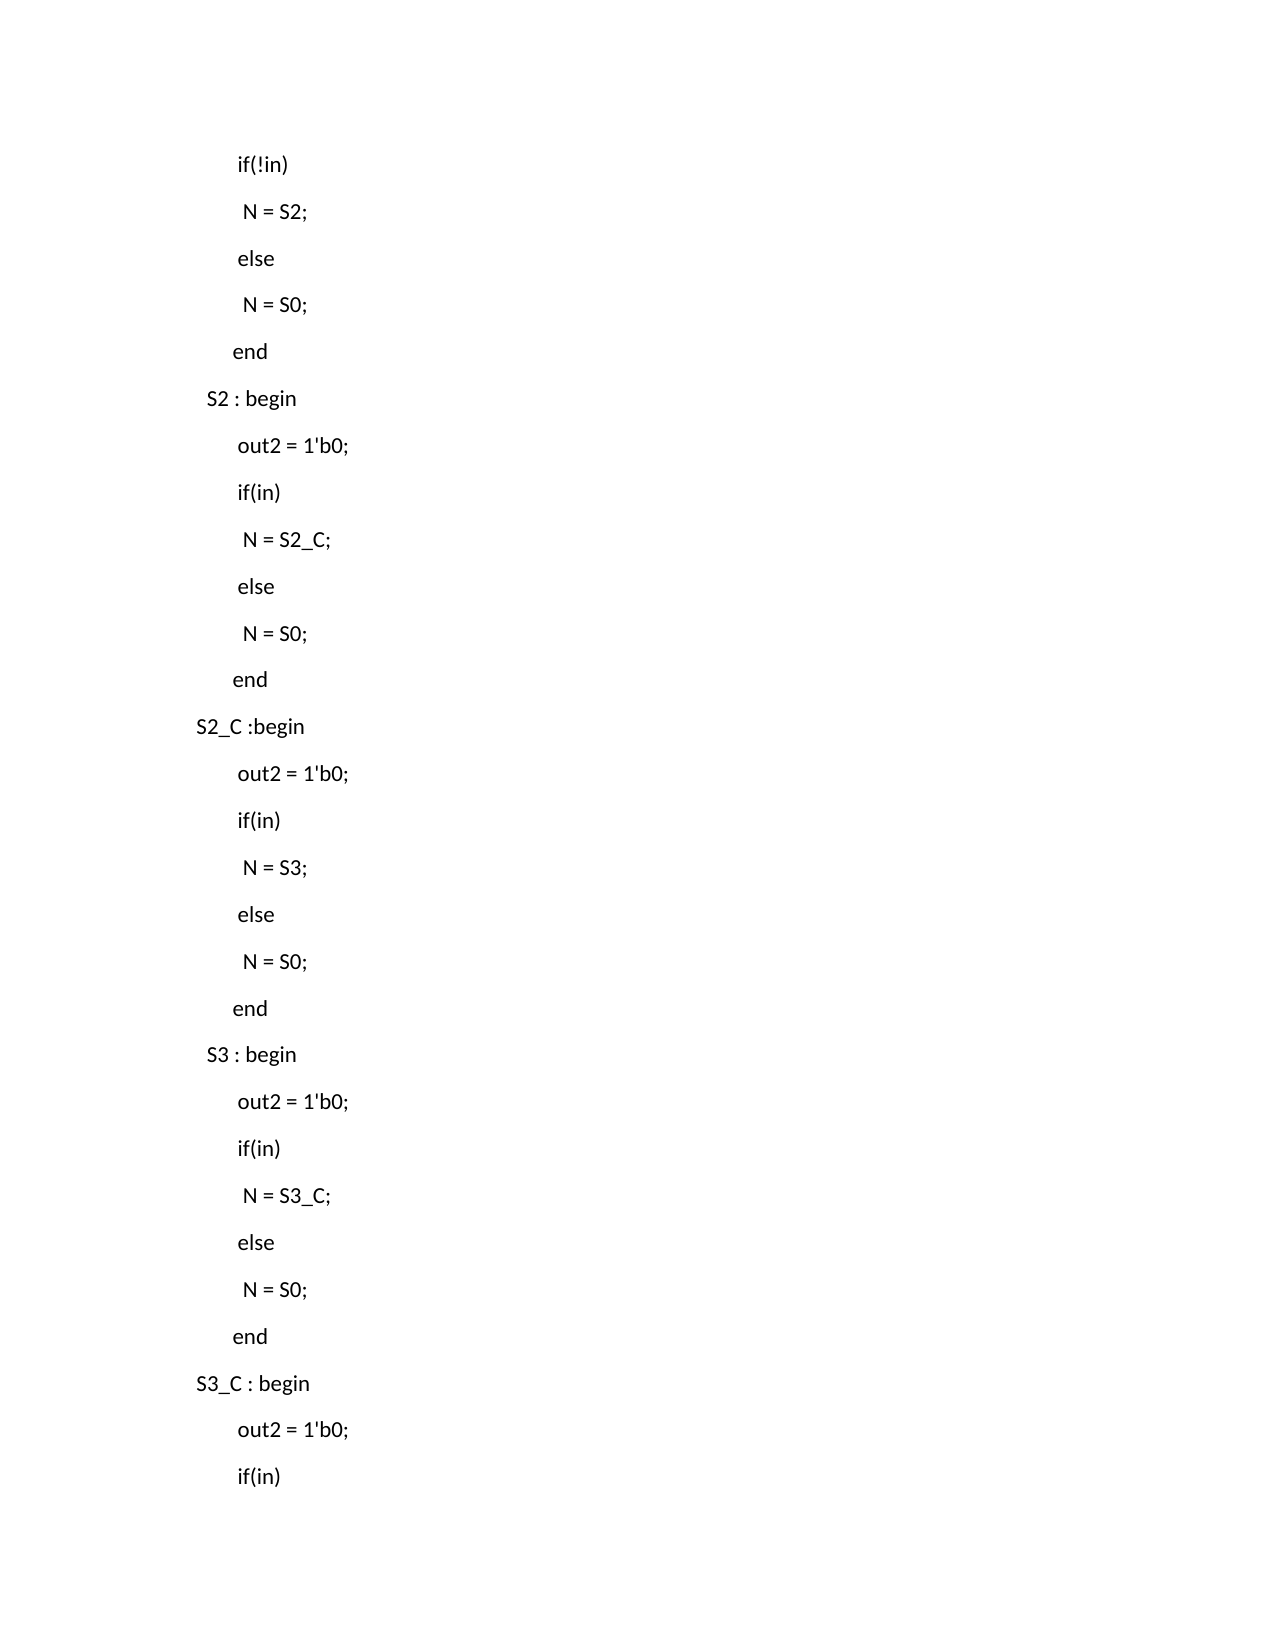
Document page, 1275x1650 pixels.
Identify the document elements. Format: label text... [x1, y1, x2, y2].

text if(in) [150, 1134, 1125, 1162]
text S2 : begin [150, 384, 1125, 412]
text if(in) [150, 478, 1125, 506]
text out2 = 1'b0; [150, 759, 1125, 787]
text if(!in) [150, 150, 1125, 178]
text N = S0; [150, 1275, 1125, 1303]
text N = S3; [150, 853, 1125, 881]
text else [150, 900, 1125, 928]
text end [150, 1322, 1125, 1350]
text else [150, 572, 1125, 600]
text S3_C : begin [150, 1369, 1125, 1397]
text out2 = 1'b0; [150, 1416, 1125, 1444]
text N = S2_C; [150, 525, 1125, 553]
text N = S0; [150, 947, 1125, 975]
text end [150, 666, 1125, 694]
text if(in) [150, 806, 1125, 834]
text out2 = 1'b0; [150, 431, 1125, 459]
text S2_C :begin [150, 712, 1125, 741]
text else [150, 1228, 1125, 1256]
text N = S2; [150, 197, 1125, 225]
text end [150, 994, 1125, 1022]
text end [150, 337, 1125, 366]
text N = S0; [150, 619, 1125, 647]
text else [150, 244, 1125, 272]
text if(in) [150, 1462, 1125, 1491]
text N = S3_C; [150, 1181, 1125, 1209]
text out2 = 1'b0; [150, 1087, 1125, 1116]
text S3 : begin [150, 1041, 1125, 1069]
text N = S0; [150, 291, 1125, 319]
